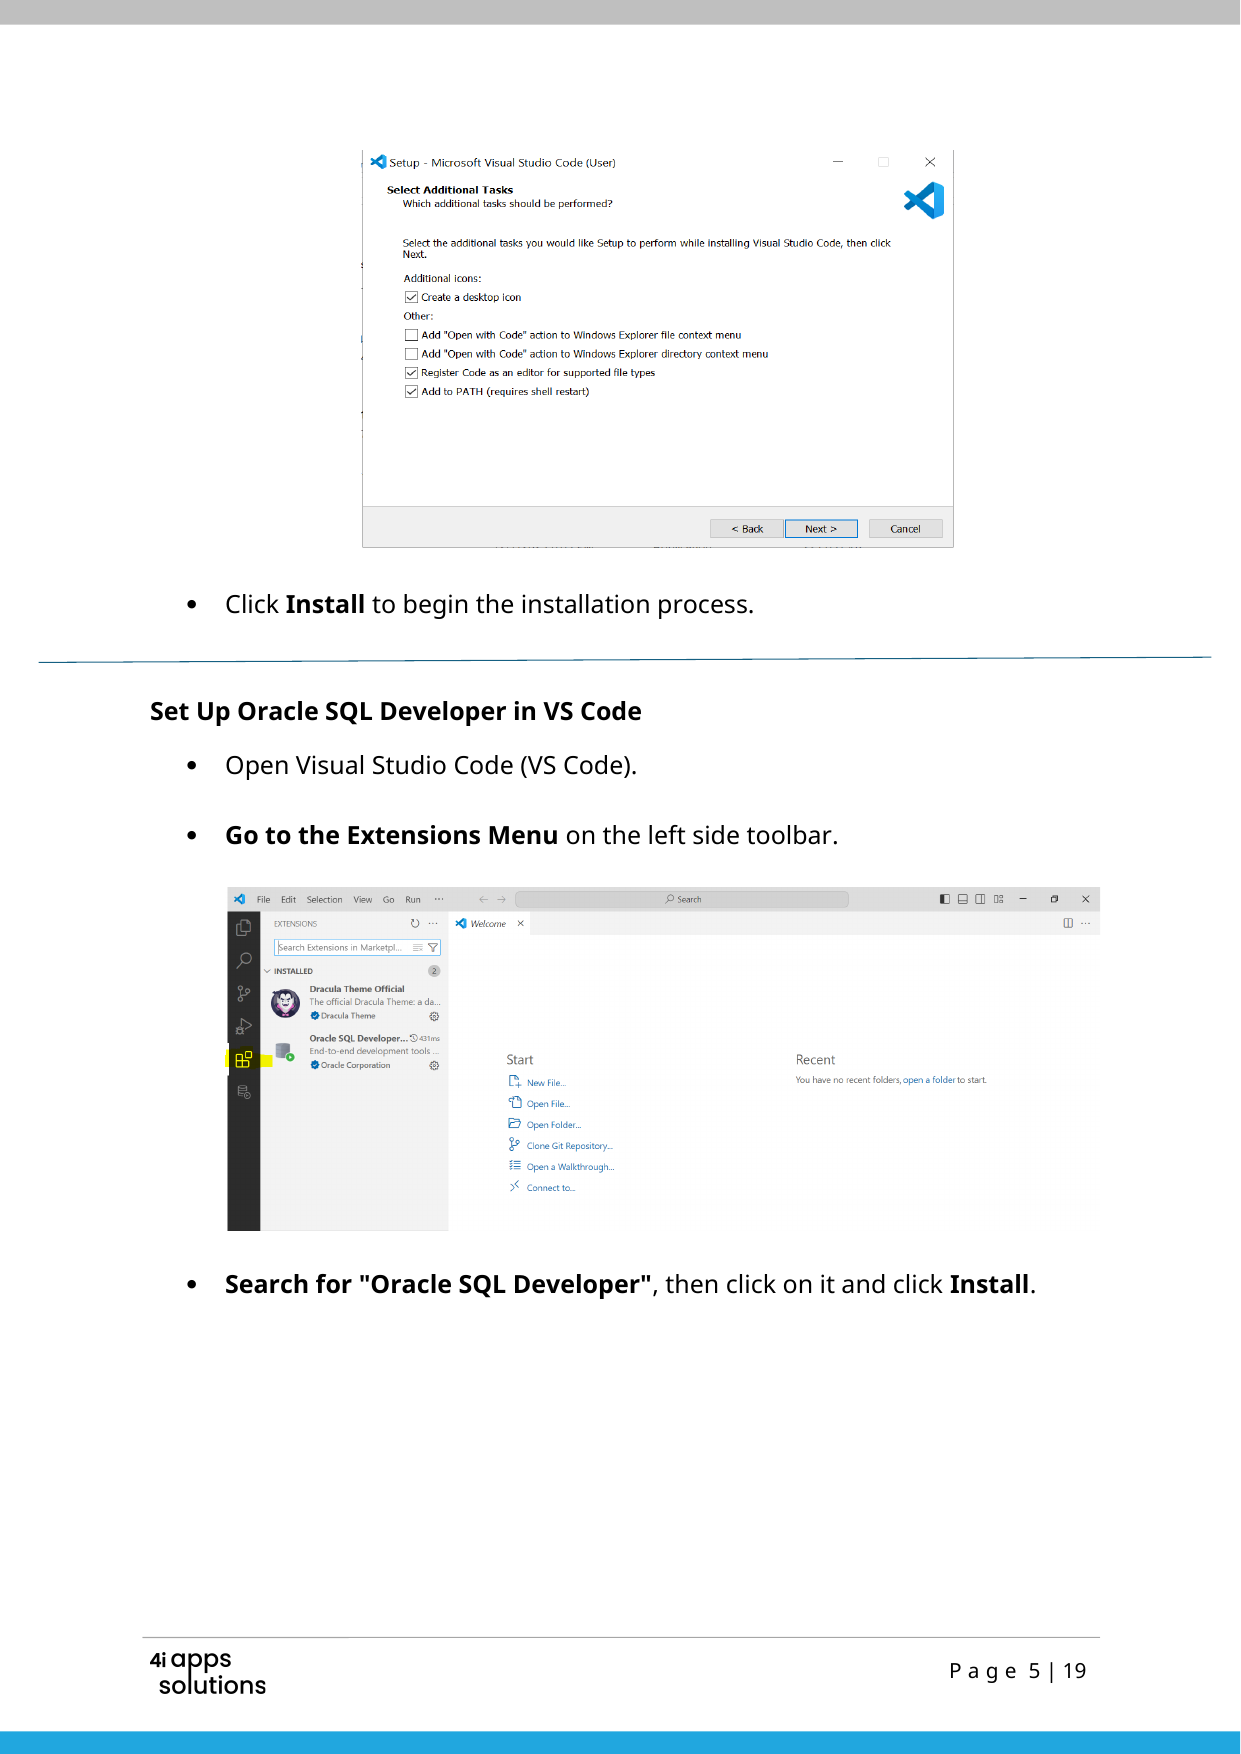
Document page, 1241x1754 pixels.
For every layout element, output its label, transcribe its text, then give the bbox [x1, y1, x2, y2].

text Set Up Oracle SQL Developer in VS Code [150, 694, 1090, 728]
list Open Visual Studio Code (VS Code). [187, 747, 1090, 815]
picture [150, 1652, 266, 1694]
picture [225, 887, 1100, 1231]
list Search for "Oracle SQL Developer", then click on it and click Install. [187, 1267, 1090, 1301]
list Go to the Extensions Menu on the left side toolbar. [187, 818, 1090, 885]
picture [361, 150, 954, 548]
list Click Install to begin the installation process. [187, 587, 1090, 621]
